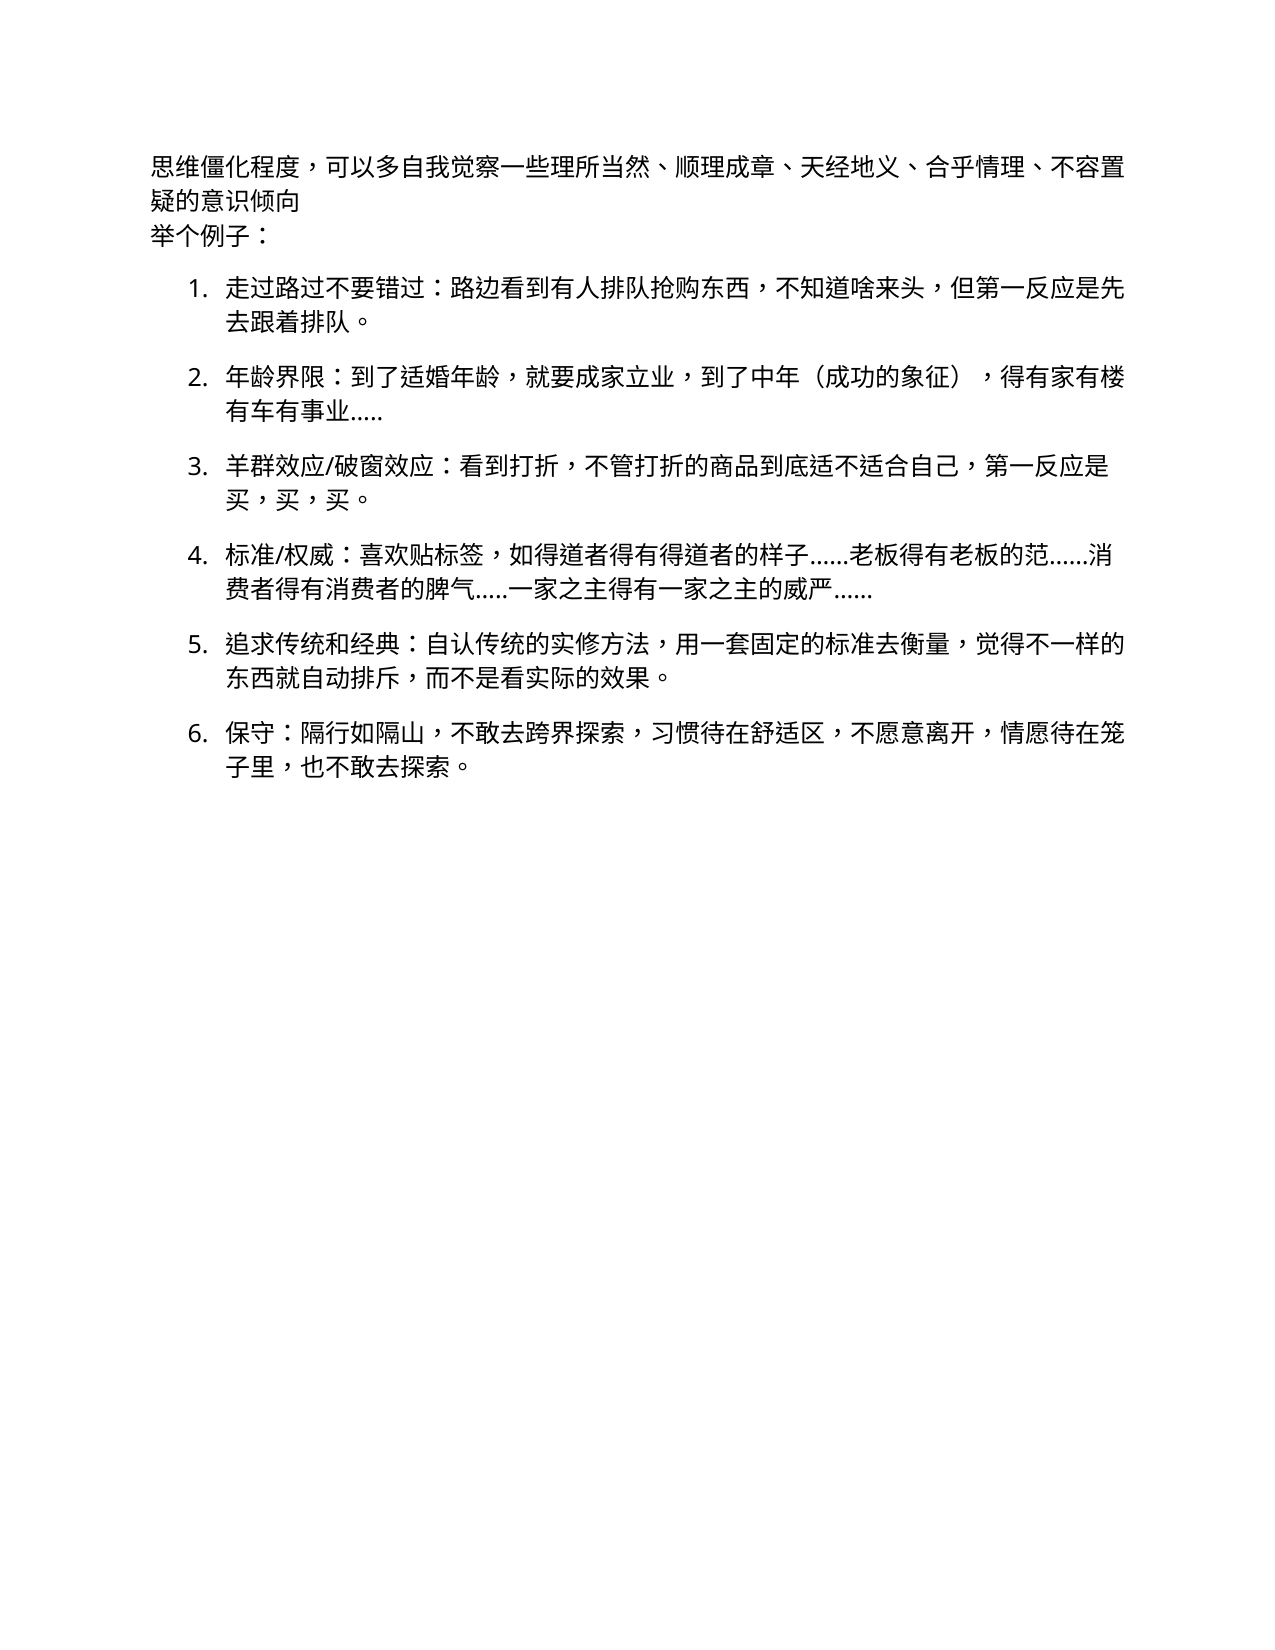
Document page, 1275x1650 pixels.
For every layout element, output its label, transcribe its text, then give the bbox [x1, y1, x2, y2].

list 年龄界限：到了适婚年龄，就要成家立业，到了中年（成功的象征），得有家有楼有车有事业….. [187, 360, 1125, 428]
list 标准/权威：喜欢贴标签，如得道者得有得道者的样子……老板得有老板的范……消费者得有消费者的脾气…..一家之主得有一家之主的威严…… [187, 538, 1125, 606]
list 追求传统和经典：自认传统的实修方法，用一套固定的标准去衡量，觉得不一样的东西就自动排斥，而不是看实际的效果。 [187, 627, 1125, 695]
list 保守：隔行如隔山，不敢去跨界探索，习惯待在舒适区，不愿意离开，情愿待在笼子里，也不敢去探索。 [187, 716, 1125, 784]
text 思维僵化程度，可以多自我觉察一些理所当然、顺理成章、天经地义、合乎情理、不容置疑的意识倾向 举个例子： [150, 150, 1125, 252]
list 走过路过不要错过：路边看到有人排队抢购东西，不知道啥来头，但第一反应是先去跟着排队。 [187, 271, 1125, 339]
list 羊群效应/破窗效应：看到打折，不管打折的商品到底适不适合自己，第一反应是买，买，买。 [187, 449, 1125, 517]
